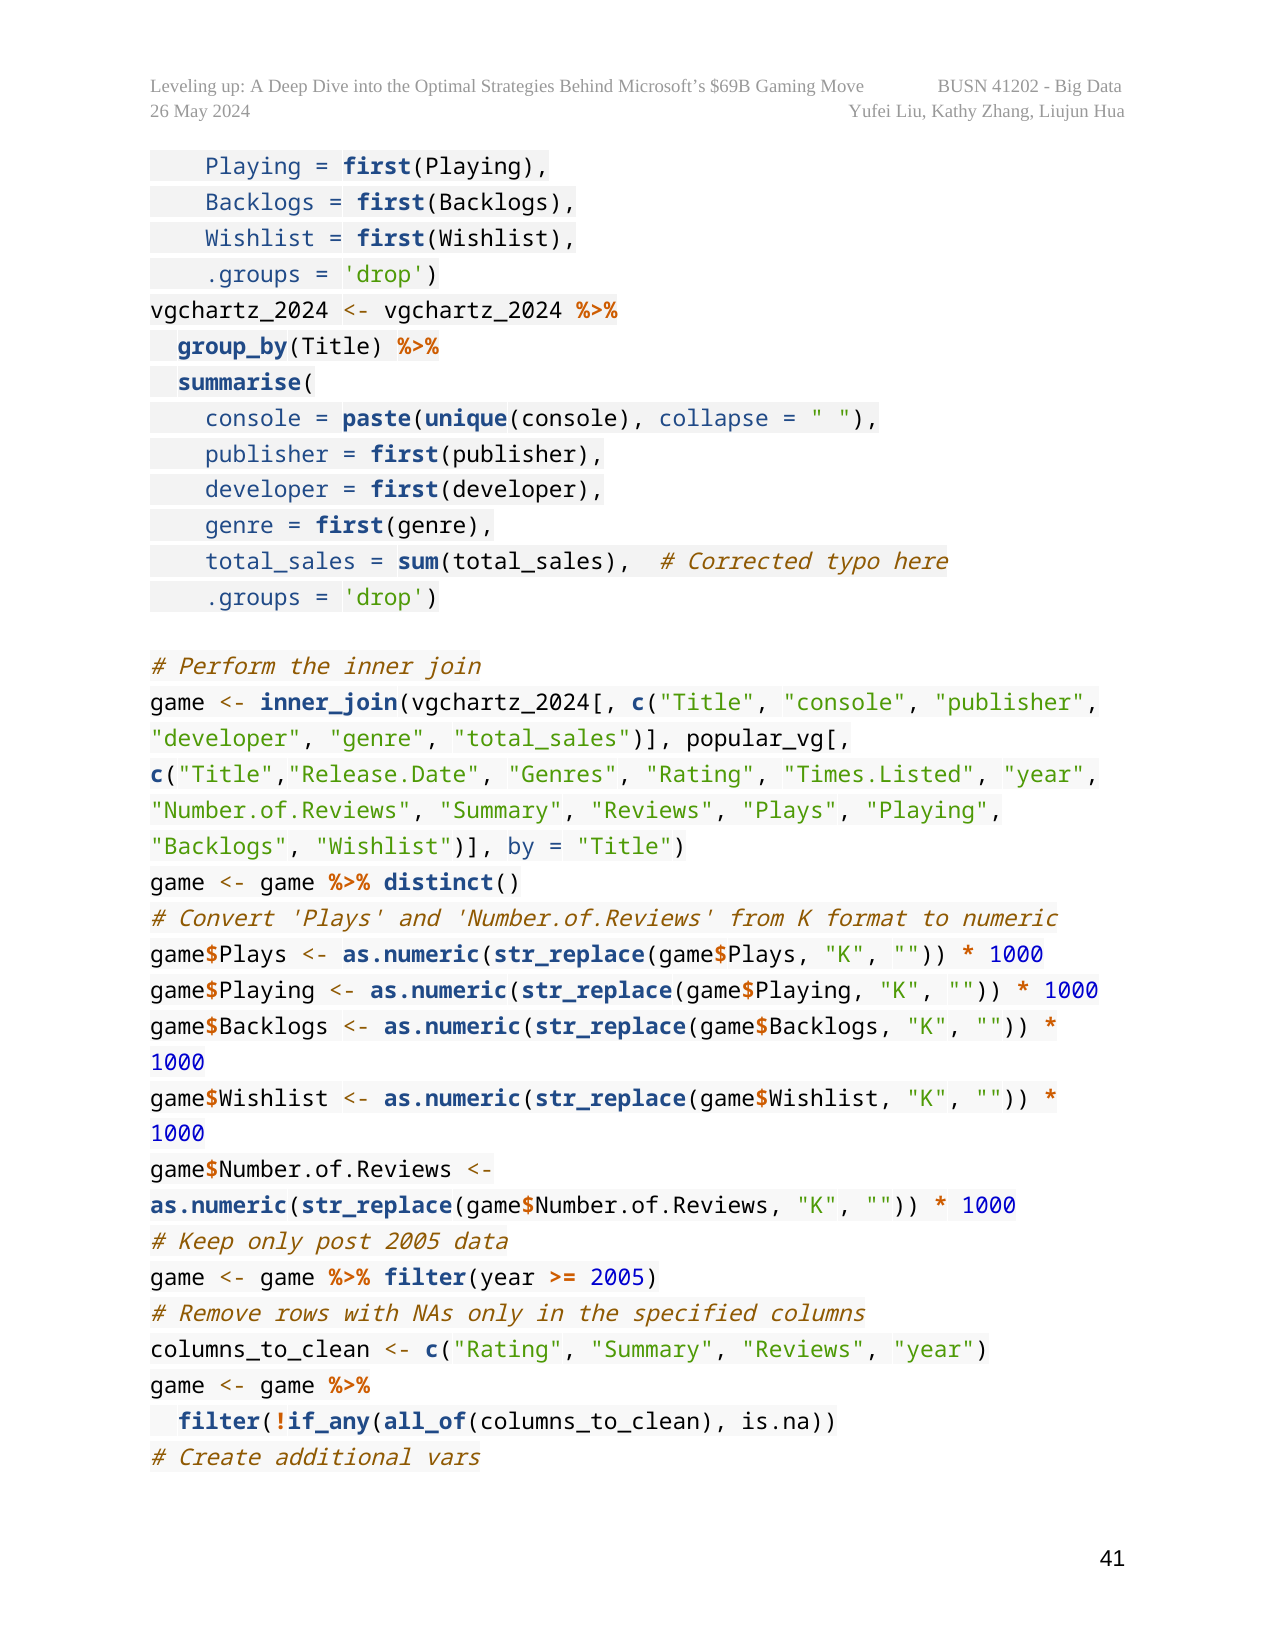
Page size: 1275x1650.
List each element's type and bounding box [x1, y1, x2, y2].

text [150, 150, 1125, 1472]
